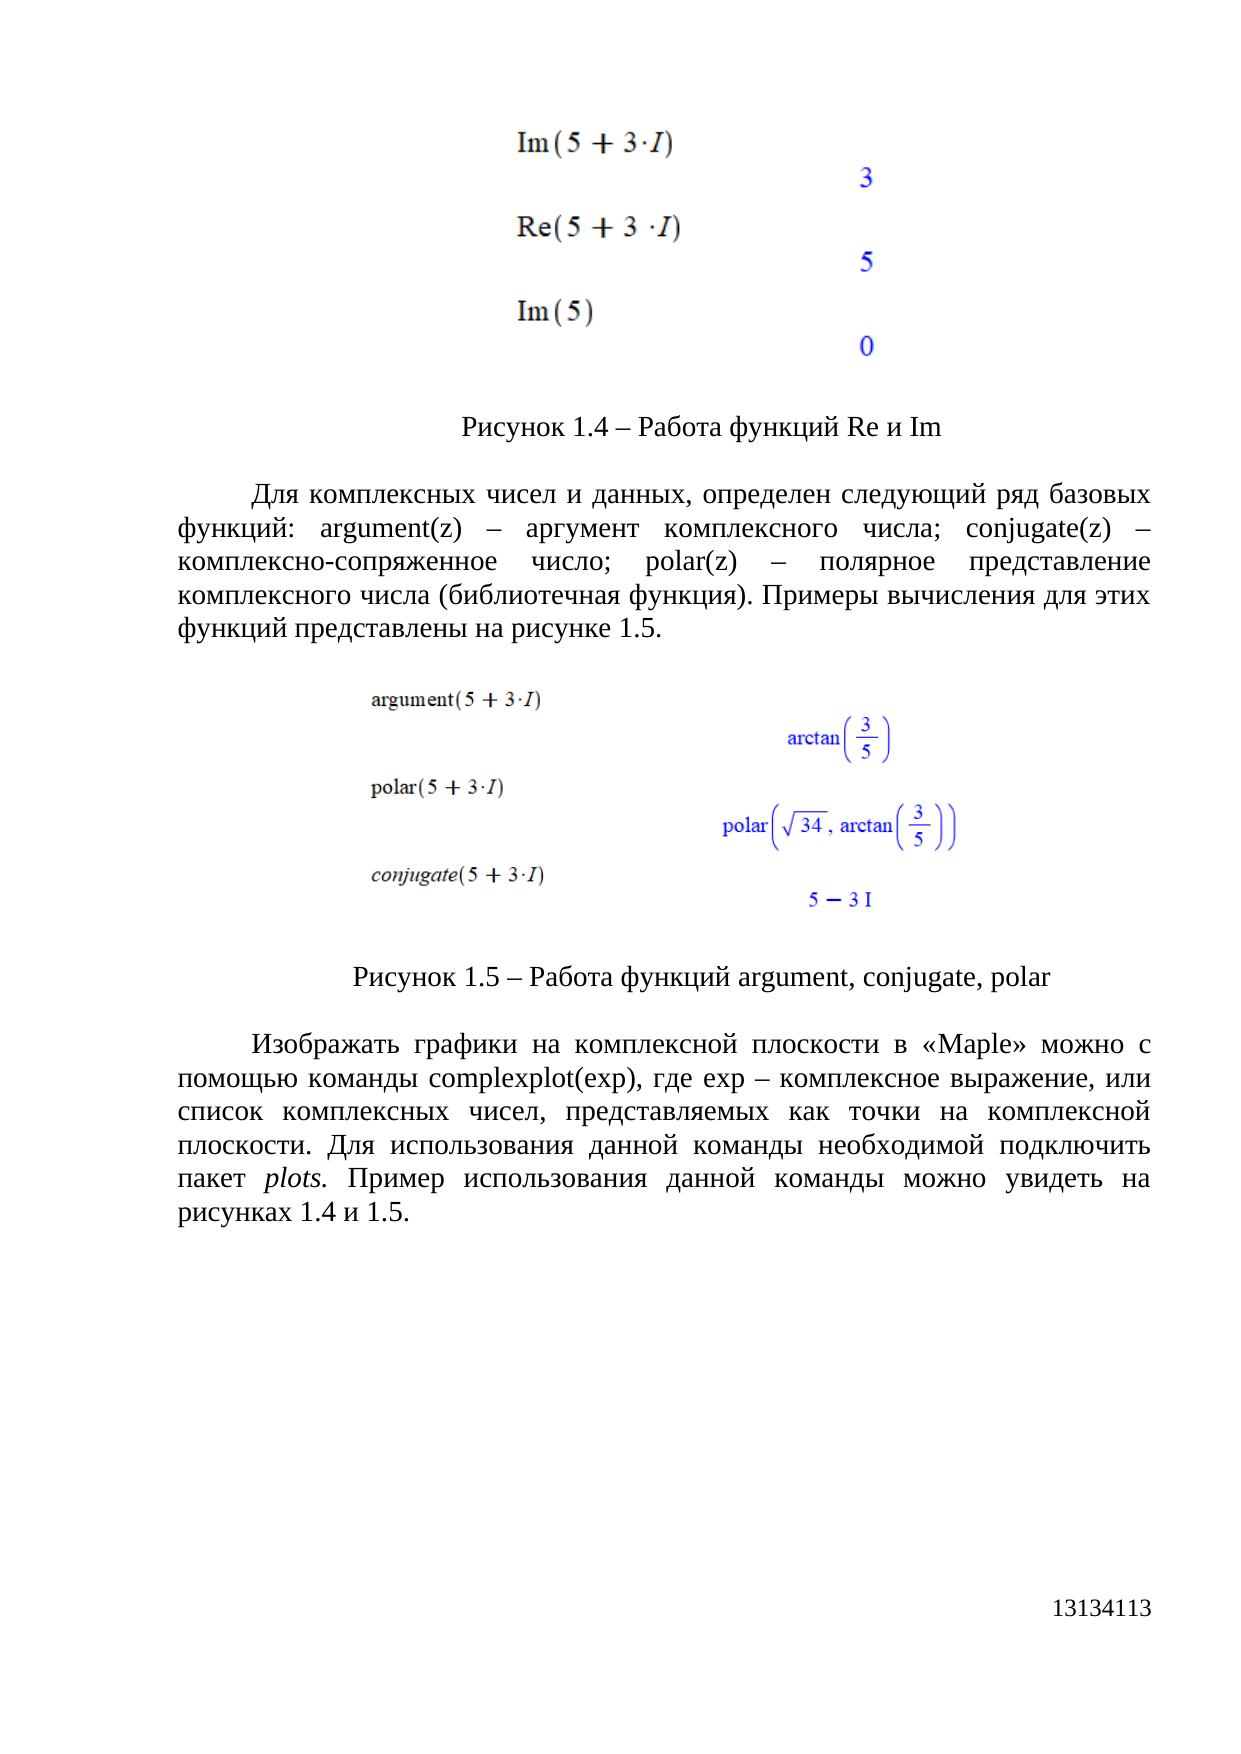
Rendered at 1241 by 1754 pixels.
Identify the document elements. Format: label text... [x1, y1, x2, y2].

text Изображать графики на комплексной плоскости в «Maple» можно с помощью команды complexplot(exp), где exp – комплексное выражение, или список комплексных чисел, представляемых как точки на комплексной плоскости. Для использования данной команды необходимой подключить пакет plots. Пример использования данной команды можно увидеть на рисунках 1.4 и 1.5. [177, 1026, 1152, 1227]
text Рисунок 1.4 – Работа функций Re и Im [177, 409, 1152, 443]
picture [504, 118, 898, 376]
text Для комплексных чисел и данных, определен следующий ряд базовых функций: argument(z) – аргумент комплексного числа; conjugate(z) – комплексно-сопряженное число; polar(z) – полярное представление комплексного числа (библиотечная функция). Примеры вычисления для этих функций представлены на рисунке 1.5. [177, 476, 1152, 644]
text Рисунок 1.5 – Работа функций argument, conjugate, polar [177, 959, 1152, 993]
picture [356, 672, 973, 921]
